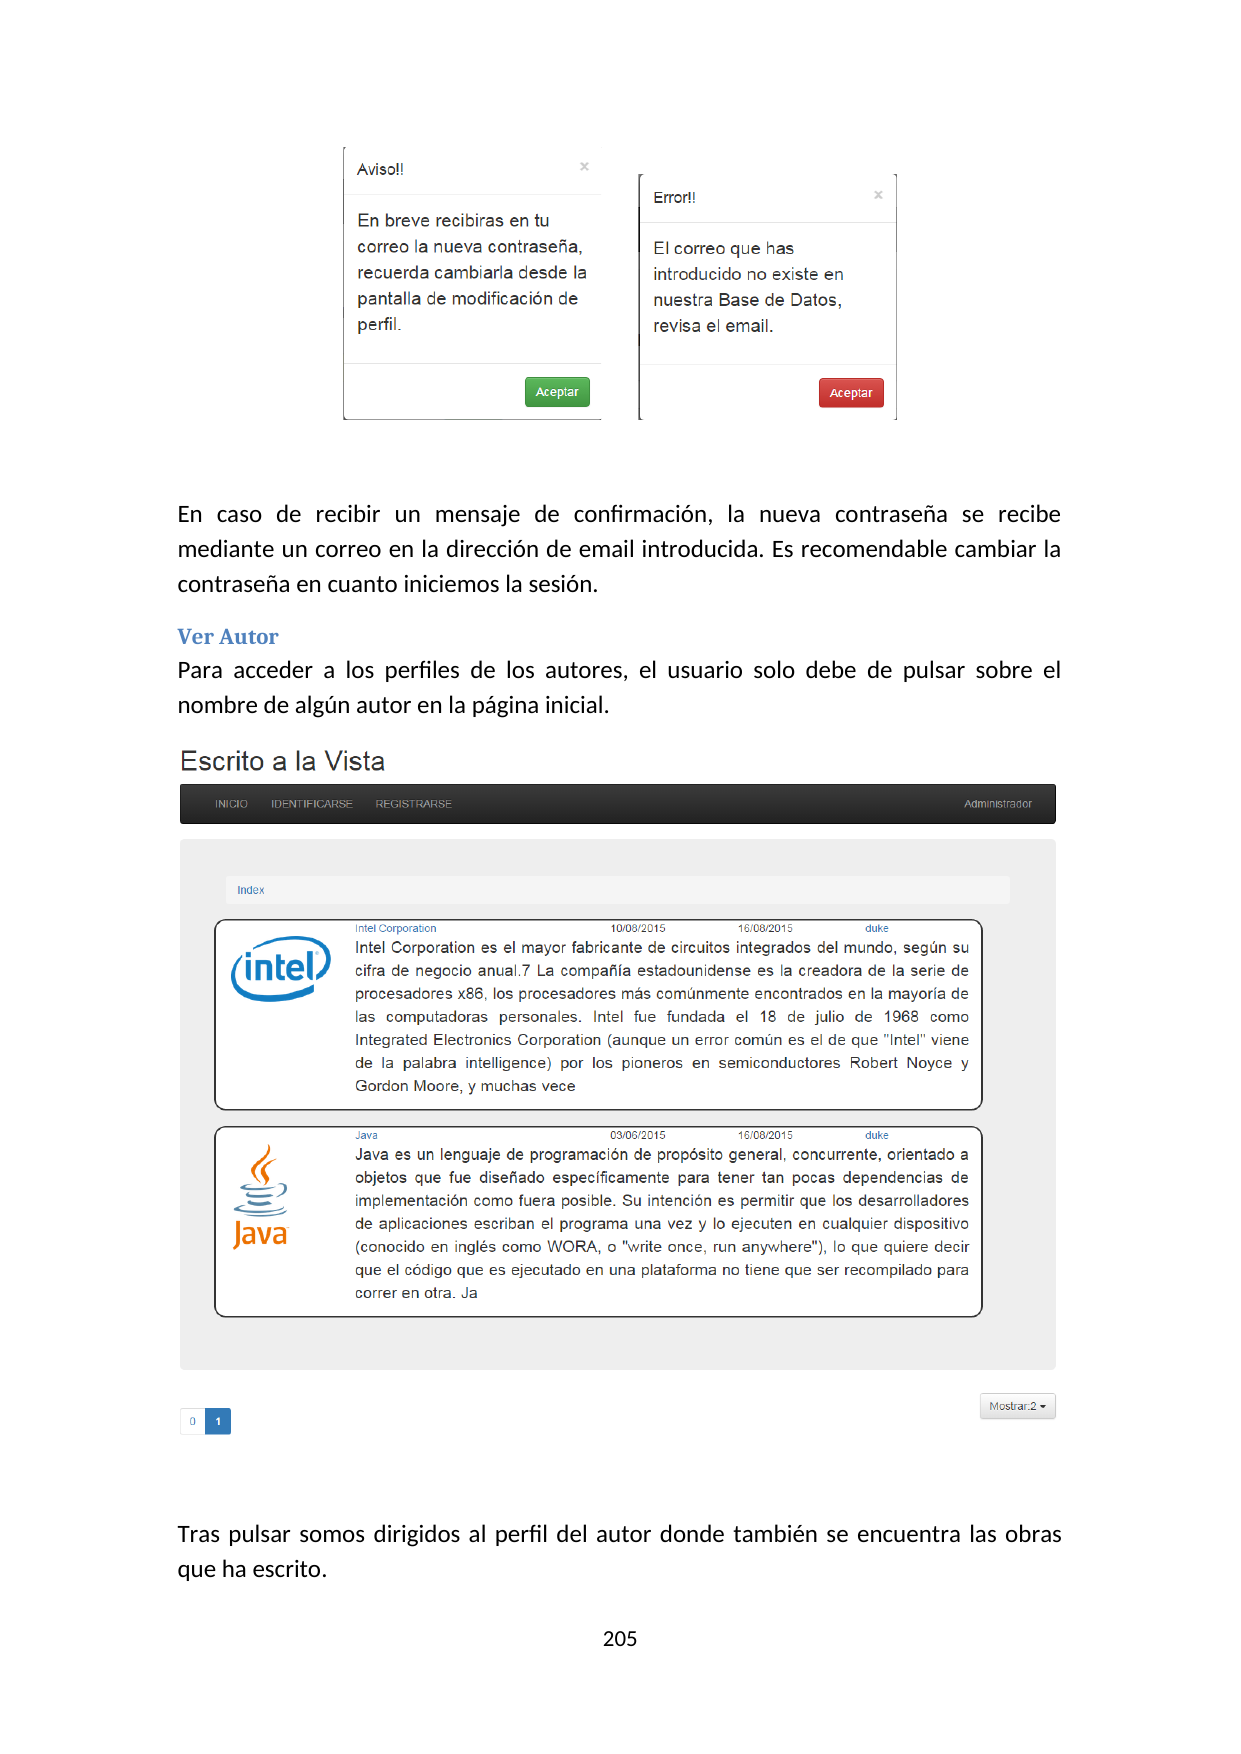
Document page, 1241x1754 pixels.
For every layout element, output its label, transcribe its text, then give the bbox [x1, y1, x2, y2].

text Para acceder a los perfiles de los autores, el usuario solo debe de pulsar sobre el nombre de algún autor en la página inicial. [177, 654, 1063, 719]
text Tras pulsar somos dirigidos al perfil del autor donde también se encuentra las obras que ha escrito. [177, 1518, 1063, 1584]
subtitle Ver Autor [177, 624, 1063, 650]
text En caso de recibir un mensaje de confirmación, la nueva contraseña se recibe mediante un correo en la dirección de email introducida. Es recomendable cambiar la contraseña en cuanto iniciemos la sesión. [177, 498, 1063, 598]
